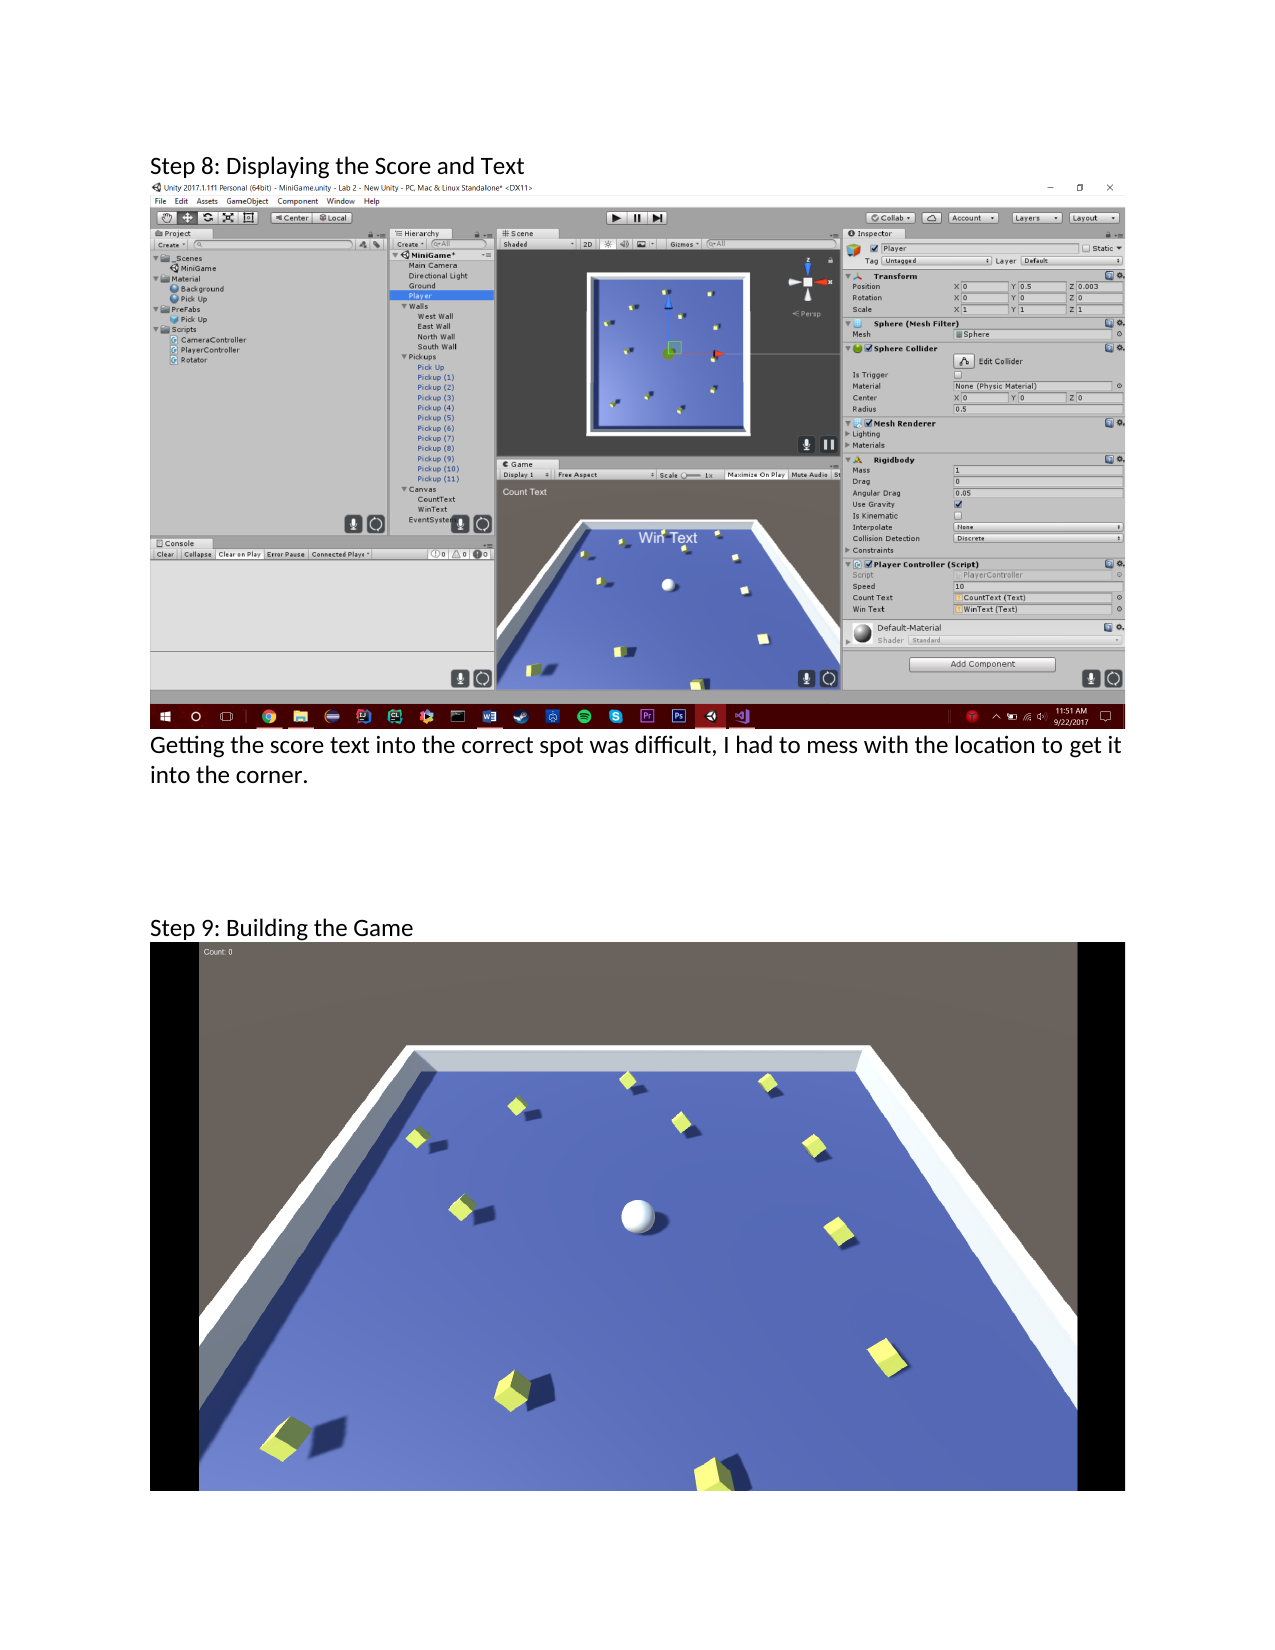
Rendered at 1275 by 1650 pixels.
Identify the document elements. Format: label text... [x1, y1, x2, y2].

text Step 8: Displaying the Score and Text [150, 150, 1125, 180]
picture [150, 942, 1125, 1491]
text Step 9: Building the Game [150, 912, 1125, 942]
text Getting the score text into the correct spot was difficult, I had to mess with the location to get it into the corner. [150, 729, 1125, 790]
picture [150, 180, 1125, 729]
